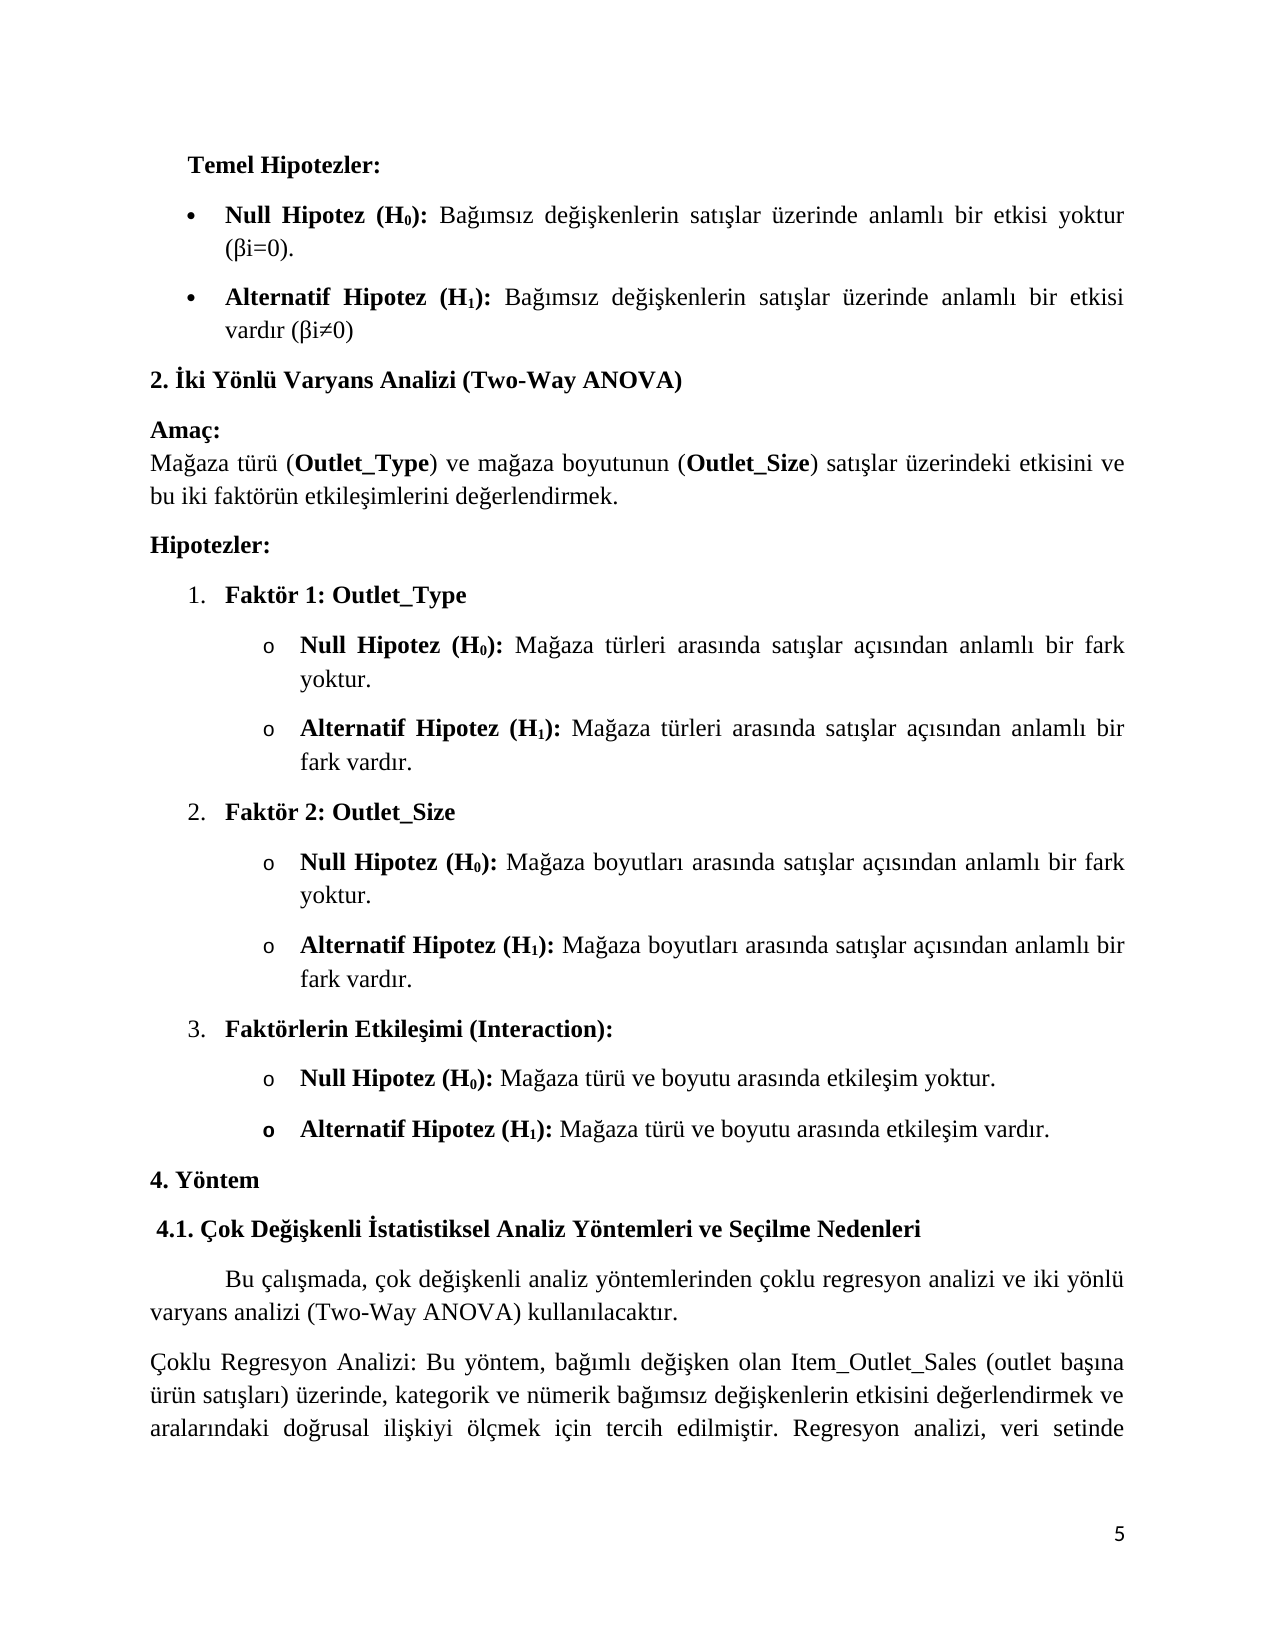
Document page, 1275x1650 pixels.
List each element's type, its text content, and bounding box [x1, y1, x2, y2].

list Faktör 2: Outlet_Size [187, 797, 1125, 826]
list Null Hipotez (H0​): Mağaza türü ve boyutu arasında etkileşim yoktur. [262, 1063, 1125, 1093]
text 4. Yöntem [150, 1165, 1125, 1193]
text Hipotezler: [150, 531, 1125, 559]
list Null Hipotez (H0​): Mağaza boyutları arasında satışlar açısından anlamlı bir fark yoktur. [262, 847, 1125, 909]
list Null Hipotez (H0​): Bağımsız değişkenlerin satışlar üzerinde anlamlı bir etkisi yoktur (βi=0). [187, 200, 1125, 261]
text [150, 1347, 1125, 1442]
list Null Hipotez (H0​): Mağaza türleri arasında satışlar açısından anlamlı bir fark yoktur. [262, 630, 1125, 692]
list Faktörlerin Etkileşimi (Interaction): [187, 1014, 1125, 1042]
list Alternatif Hipotez (H1): Mağaza türü ve boyutu arasında etkileşim vardır. [262, 1114, 1125, 1144]
list Alternatif Hipotez (H1​): Mağaza türleri arasında satışlar açısından anlamlı bir fark vardır. [262, 713, 1125, 776]
text 2. İki Yönlü Varyans Analizi (Two-Way ANOVA) [150, 365, 1125, 394]
list Alternatif Hipotez (H1​): Bağımsız değişkenlerin satışlar üzerinde anlamlı bir etkisi vardır (βi≠0) [187, 282, 1125, 344]
text Amaç: Mağaza türü (Outlet_Type) ve mağaza boyutunun (Outlet_Size) satışlar üzerindeki etkisini ve bu iki faktörün etkileşimlerini değerlendirmek. [150, 415, 1125, 509]
list Faktör 1: Outlet_Type [187, 580, 1125, 609]
text Temel Hipotezler: [187, 150, 1125, 179]
list Alternatif Hipotez (H1​): Mağaza boyutları arasında satışlar açısından anlamlı bir fark vardır. [262, 930, 1125, 993]
text Bu çalışmada, çok değişkenli analiz yöntemlerinden çoklu regresyon analizi ve iki yönlü varyans analizi (Two-Way ANOVA) kullanılacaktır. [150, 1264, 1125, 1326]
text 4.1. Çok Değişkenli İstatistiksel Analiz Yöntemleri ve Seçilme Nedenleri [150, 1214, 1125, 1243]
